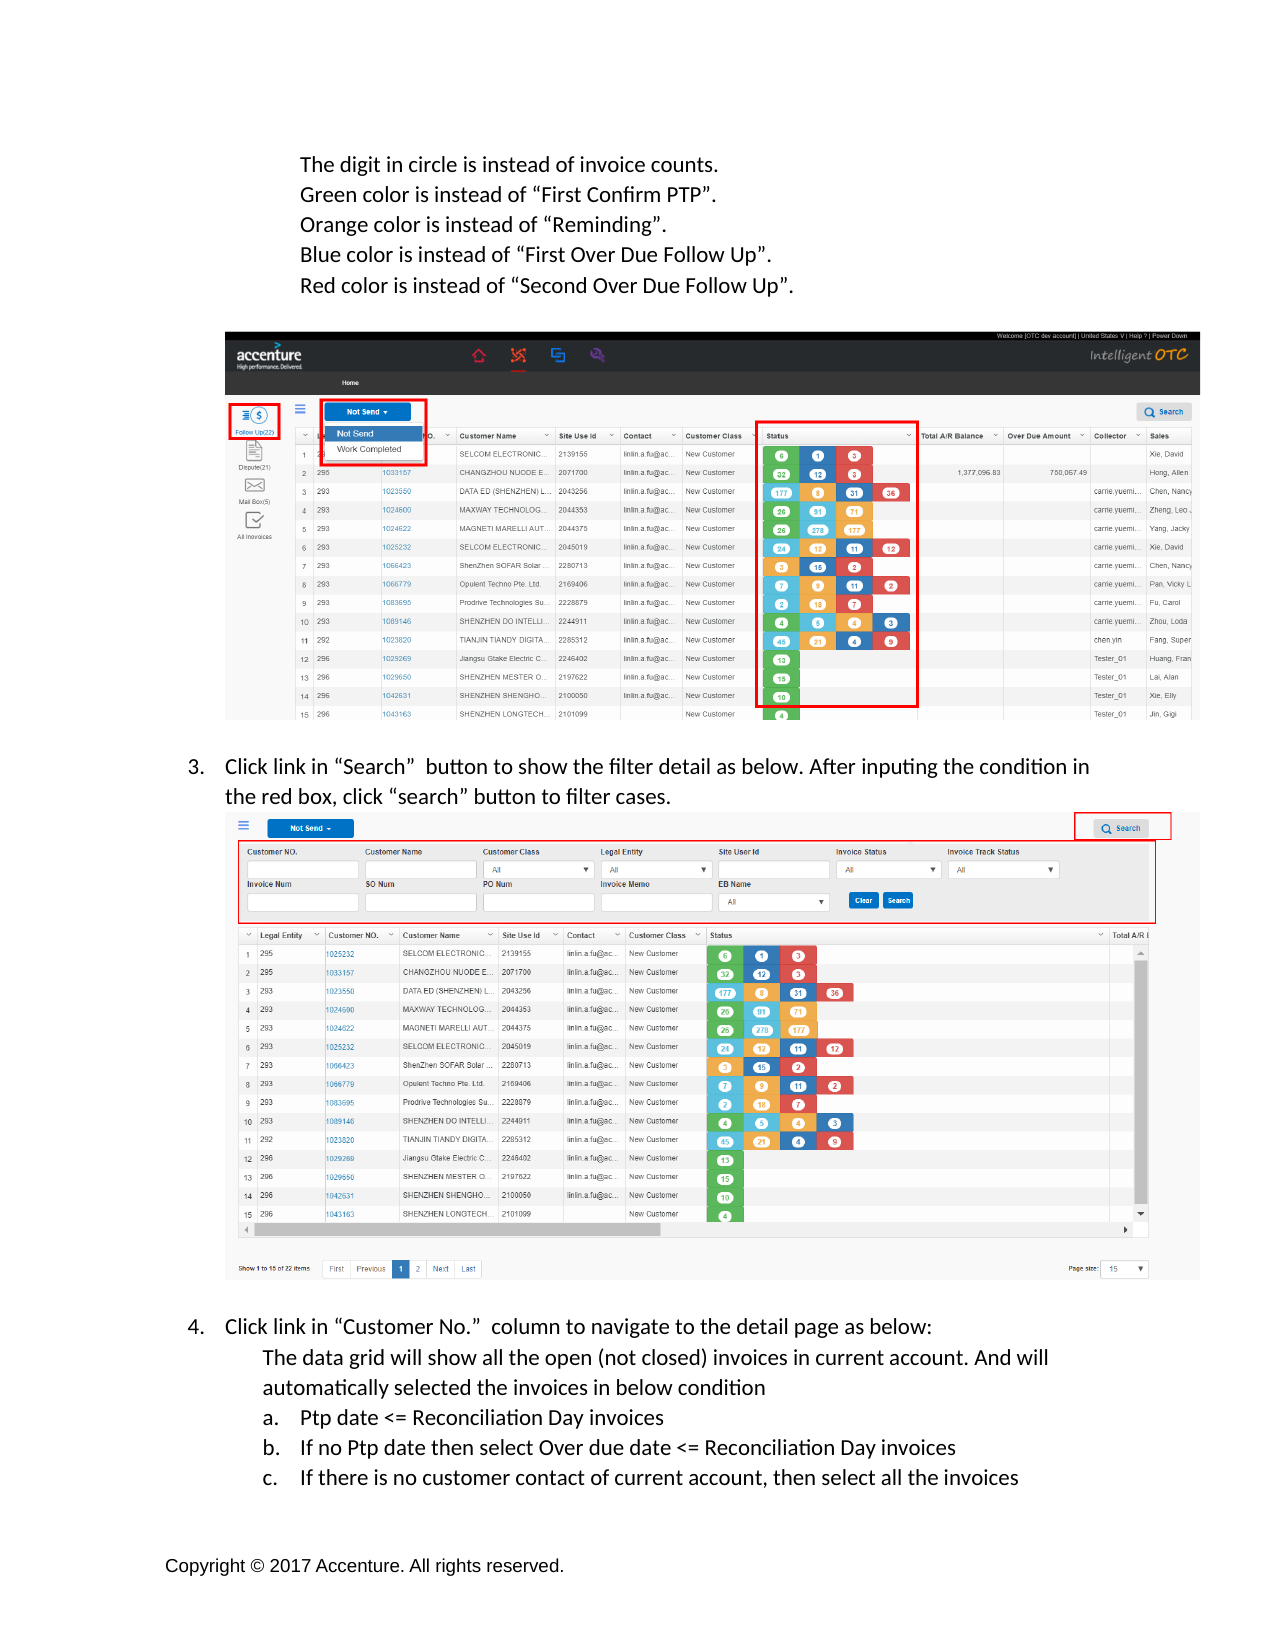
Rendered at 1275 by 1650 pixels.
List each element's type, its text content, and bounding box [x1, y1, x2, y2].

list Click link in “Customer No.” column to navigate to the detail page as below: [187, 1312, 1125, 1340]
picture [225, 331, 1200, 720]
list If no Ptp date then select Over due date <= Reconciliation Day invoices [262, 1433, 1125, 1461]
list Orange color is instead of “Reminding”. [225, 210, 1125, 238]
list The digit in circle is instead of invoice counts. [225, 150, 1125, 178]
list Click link in “Search” button to show the filter detail as below. After inputing the condition in the red box, click “search” button to filter cases. [187, 752, 1125, 810]
list If there is no customer contact of current account, then select all the invoices [262, 1463, 1125, 1491]
list Ptp date <= Reconciliation Day invoices [262, 1403, 1125, 1431]
list Red color is instead of “Second Over Due Follow Up”. [225, 271, 1125, 299]
list The data grid will show all the open (not closed) invoices in current account. And will automatically selected the invoices in below condition [262, 1343, 1125, 1401]
picture [225, 812, 1200, 1280]
list Blue color is instead of “First Over Due Follow Up”. [225, 241, 1125, 269]
list Green color is instead of “First Confirm PTP”. [225, 180, 1125, 208]
